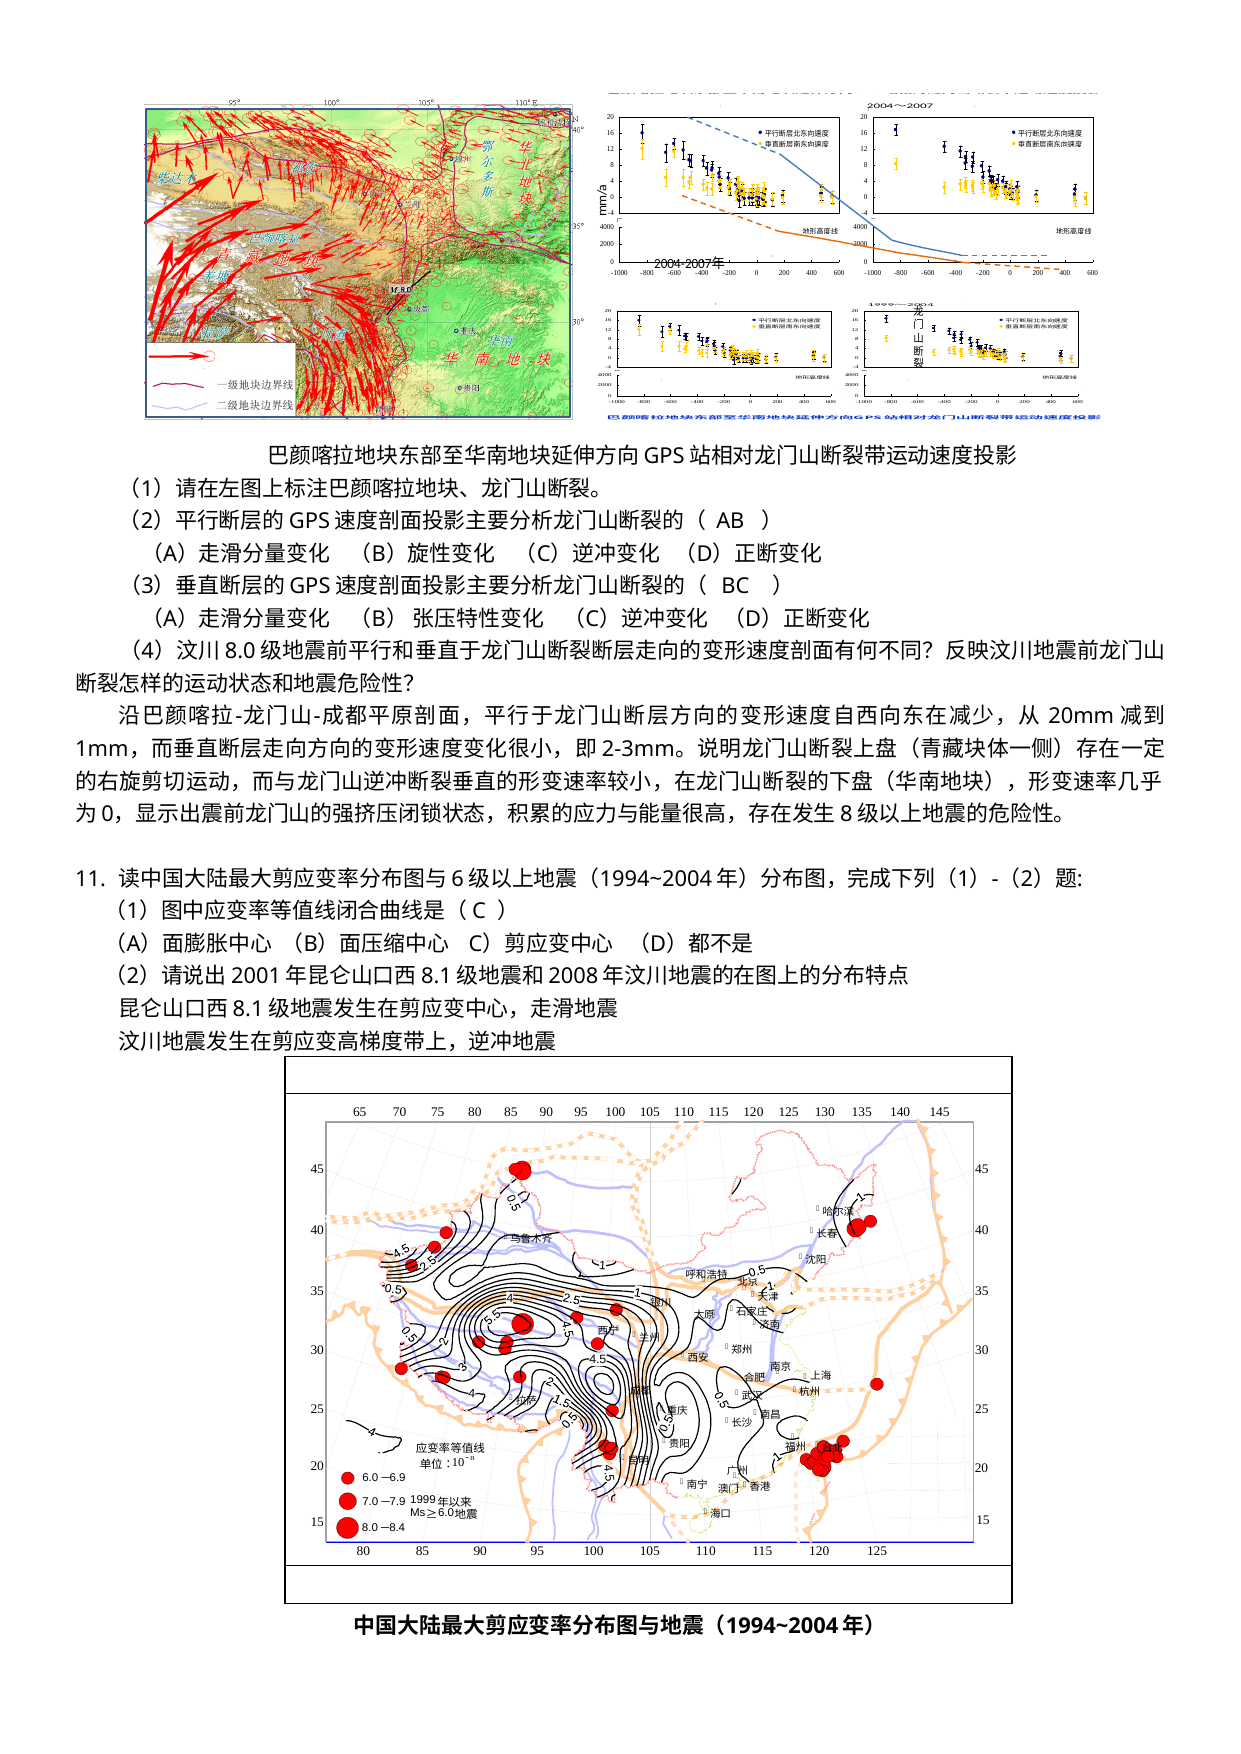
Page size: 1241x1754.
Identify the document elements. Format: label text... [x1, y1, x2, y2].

text 中国大陆最大剪应变率分布图与地震（1994~2004年） [75, 1608, 1165, 1641]
text 汶川地震发生在剪应变高梯度带上，逆冲地震 [75, 1023, 1165, 1056]
list （1）请在左图上标注巴颜喀拉地块、龙门山断裂。 [75, 471, 1165, 503]
list 读中国大陆最大剪应变率分布图与6级以上地震（1994~2004年）分布图，完成下列（1）-（2）题: [75, 861, 1165, 893]
text （A）面膨胀中心 （B）面压缩中心 C）剪应变中心 （D）都不是 [75, 926, 1165, 958]
text 沿巴颜喀拉-龙门山-成都平原剖面，平行于龙门山断层方向的变形速度自西向东在减少，从20mm减到1mm，而垂直断层走向方向的变形速度变化很小，即2-3mm。说明龙门山断裂上盘（青藏块体一侧）存在一定的右旋剪切运动，而与龙门山逆冲断裂垂直的形变速率较小，在龙门山断裂的下盘（华南地块），形变速率几乎为0，显示出震前龙门山的强挤压闭锁状态，积累的应力与能量很高，存在发生8级以上地震的危险性。 [75, 698, 1165, 828]
list （2）平行断层的GPS速度剖面投影主要分析龙门山断裂的（ AB ） [75, 503, 1165, 536]
text （1）图中应变率等值线闭合曲线是（ C ） [75, 893, 1165, 926]
text （4）汶川8.0级地震前平行和垂直于龙门山断裂断层走向的变形速度剖面有何不同？反映汶川地震前龙门山断裂怎样的运动状态和地震危险性？ [75, 633, 1165, 698]
text （3）垂直断层的GPS速度剖面投影主要分析龙门山断裂的（ BC ） [75, 568, 1165, 601]
text 巴颜喀拉地块东部至华南地块延伸方向GPS站相对龙门山断裂带运动速度投影 [75, 438, 1165, 471]
text （A）走滑分量变化 （B）旋性变化 （C）逆冲变化 （D）正断变化 [97, 536, 1165, 568]
text （2）请说出2001年昆仑山口西8.1级地震和2008年汶川地震的在图上的分布特点 [75, 958, 1165, 991]
text 昆仑山口西8.1级地震发生在剪应变中心，走滑地震 [75, 991, 1165, 1023]
text （A）走滑分量变化 （B） 张压特性变化 （C）逆冲变化 （D）正断变化 [97, 601, 1165, 633]
